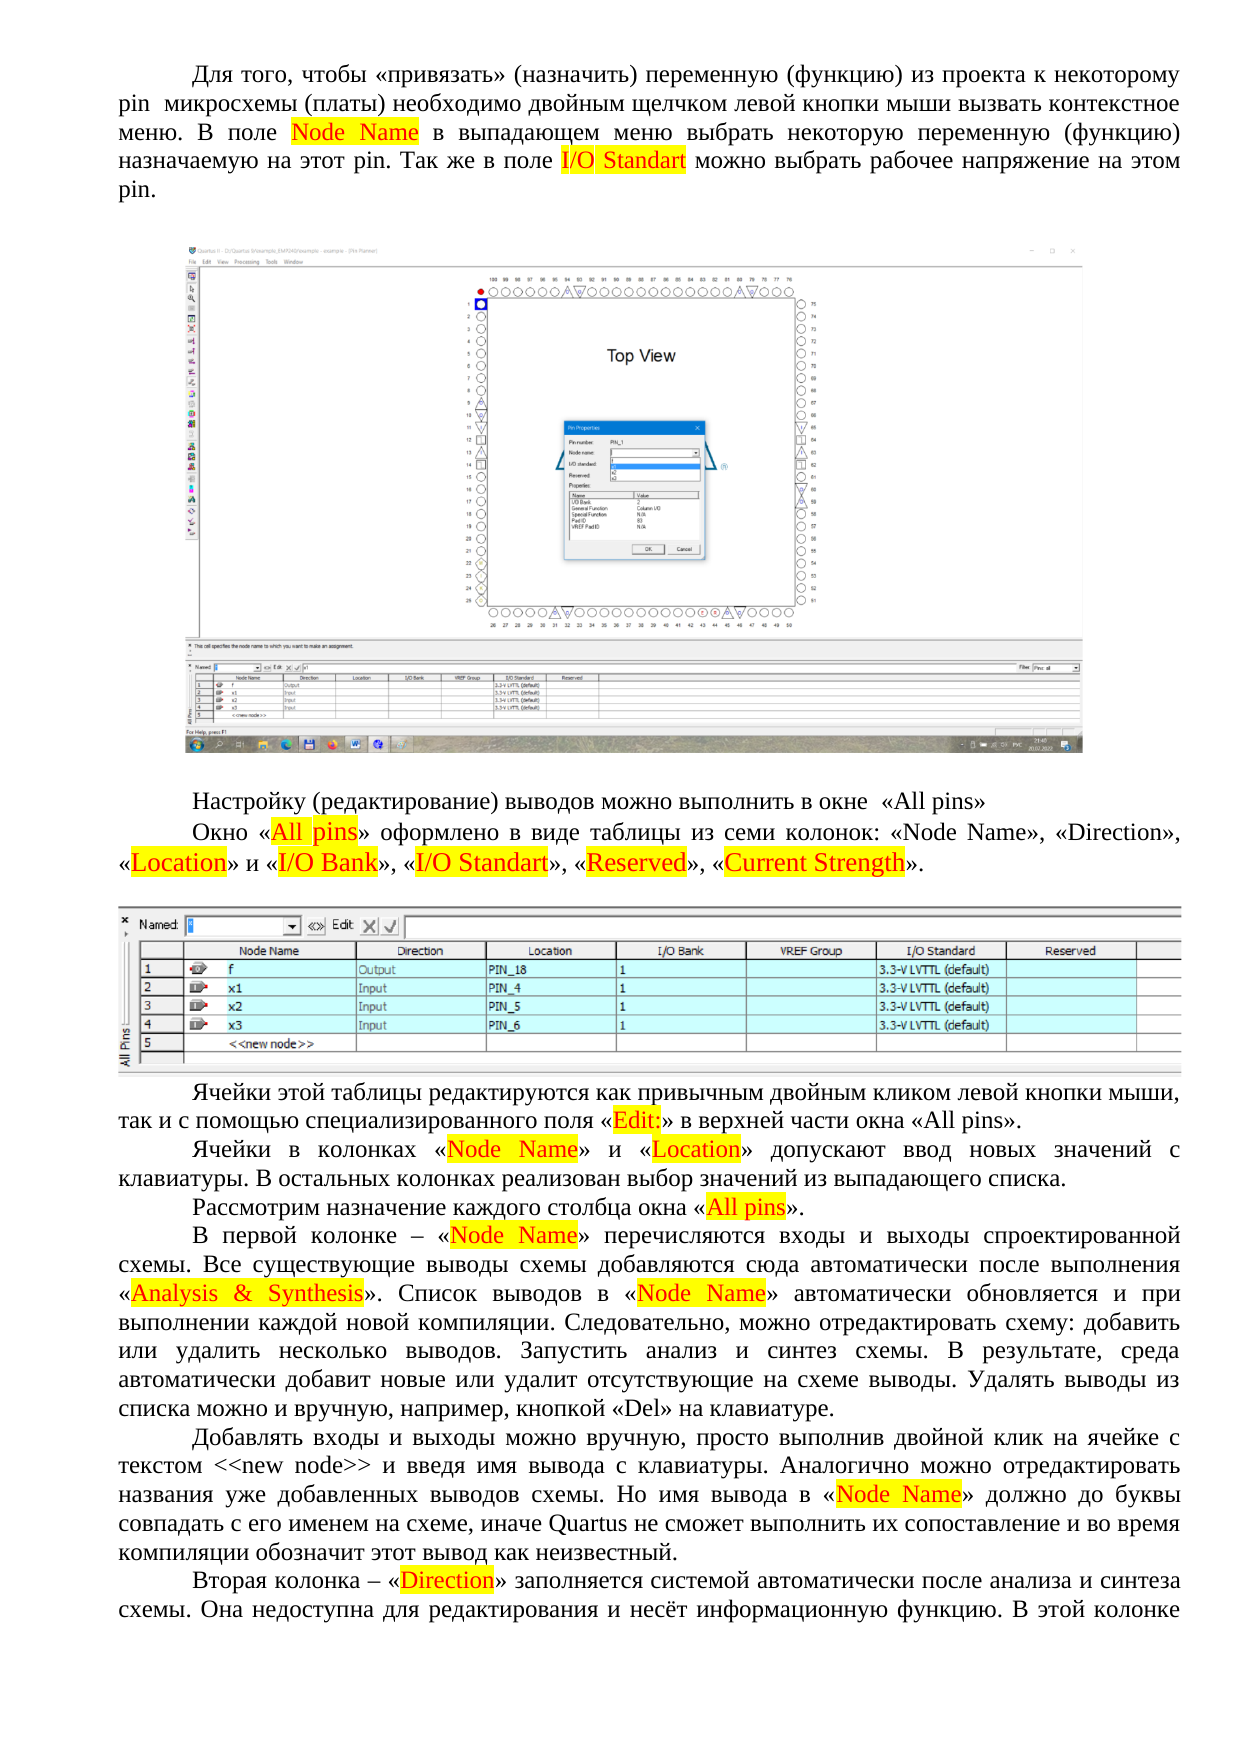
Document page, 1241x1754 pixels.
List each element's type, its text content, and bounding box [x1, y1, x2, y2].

text Для того, чтобы «привязать» (назначить) переменную (функцию) из проекта к некоторому pin микросхемы (платы) необходимо двойным щелчком левой кнопки мыши вызвать контекстное меню. В поле Node Name в выпадающем меню выбрать некоторую переменную (функцию) назначаемую на этот pin. Так же в поле I/O Standart можно выбрать рабочее напряжение на этом pin. [118, 59, 1181, 203]
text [118, 1565, 1181, 1623]
text Окно «All pins» оформлено в виде таблицы из семи колонок: «Node Name», «Direction», «Location» и «I/O Bank», «I/O Standart», «Reserved», «Current Strength». [118, 815, 313, 877]
text Рассмотрим назначение каждого столбца окна «All pins». [786, 1192, 1181, 1220]
text Ячейки этой таблицы редактируются как привычным двойным кликом левой кнопки мыши, так и с помощью специализированного поля «Edit:» в верхней части окна «All pins». [118, 1077, 1181, 1134]
text Настройку (редактирование) выводов можно выполнить в окне «All pins» [118, 786, 1181, 815]
picture [185, 247, 1083, 753]
text Добавлять входы и выходы можно вручную, просто выполнив двойной клик на ячейке с текстом <<new node>> и введя имя вывода с клавиатуры. Аналогично можно отредактировать названия уже добавленных выводов схемы. Но имя вывода в «Node Name» должно до буквы совпадать с его именем на схеме, иначе Quartus не сможет выполнить их сопоставление и во время компиляции обозначит этот вывод как неизвестный. [118, 1422, 1181, 1565]
text Ячейки в колонках «Node Name» и «Location» допускают ввод новых значений с клавиатуры. В остальных колонках реализован выбор значений из выпадающего списка. [118, 1134, 1181, 1192]
text В первой колонке – «Node Name» перечисляются входы и выходы спроектированной схемы. Все существующие выводы схемы добавляются сюда автоматически после выполнения «Analysis & Synthesis». Список выводов в «Node Name» автоматически обновляется и при выполнении каждой новой компиляции. Следовательно, можно отредактировать схему: добавить или удалить несколько выводов. Запустить анализ и синтез схемы. В результате, среда автоматически добавит новые или удалит отсутствующие на схеме выводы. Удалять выводы из списка можно и вручную, например, кнопкой «Del» на клавиатуре. [118, 1220, 1181, 1422]
text Рассмотрим назначение каждого столбца окна «All pins». [118, 1192, 706, 1220]
picture [118, 906, 1182, 1077]
text Окно «All pins» оформлено в виде таблицы из семи колонок: «Node Name», «Direction», «Location» и «I/O Bank», «I/O Standart», «Reserved», «Current Strength». [358, 815, 1181, 877]
